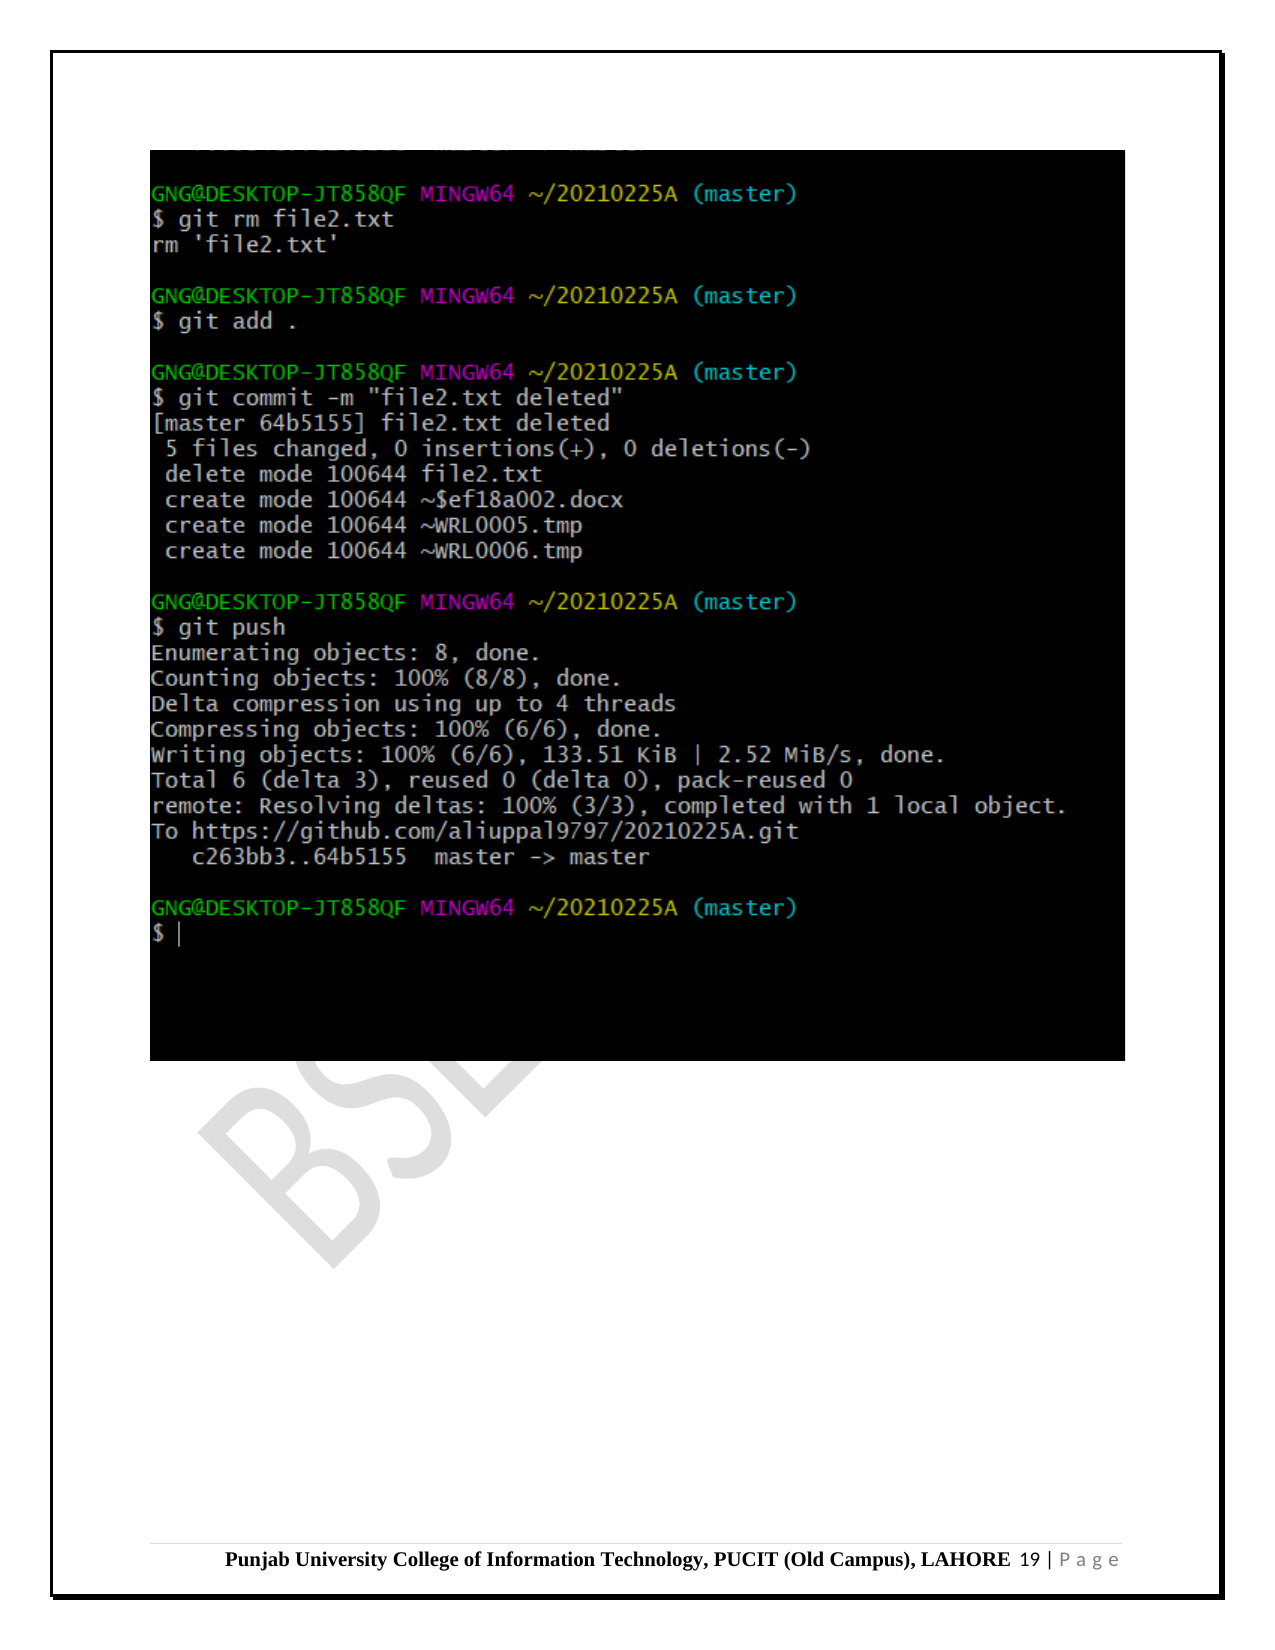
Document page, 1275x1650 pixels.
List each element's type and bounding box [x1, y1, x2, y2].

picture [150, 150, 1125, 1061]
